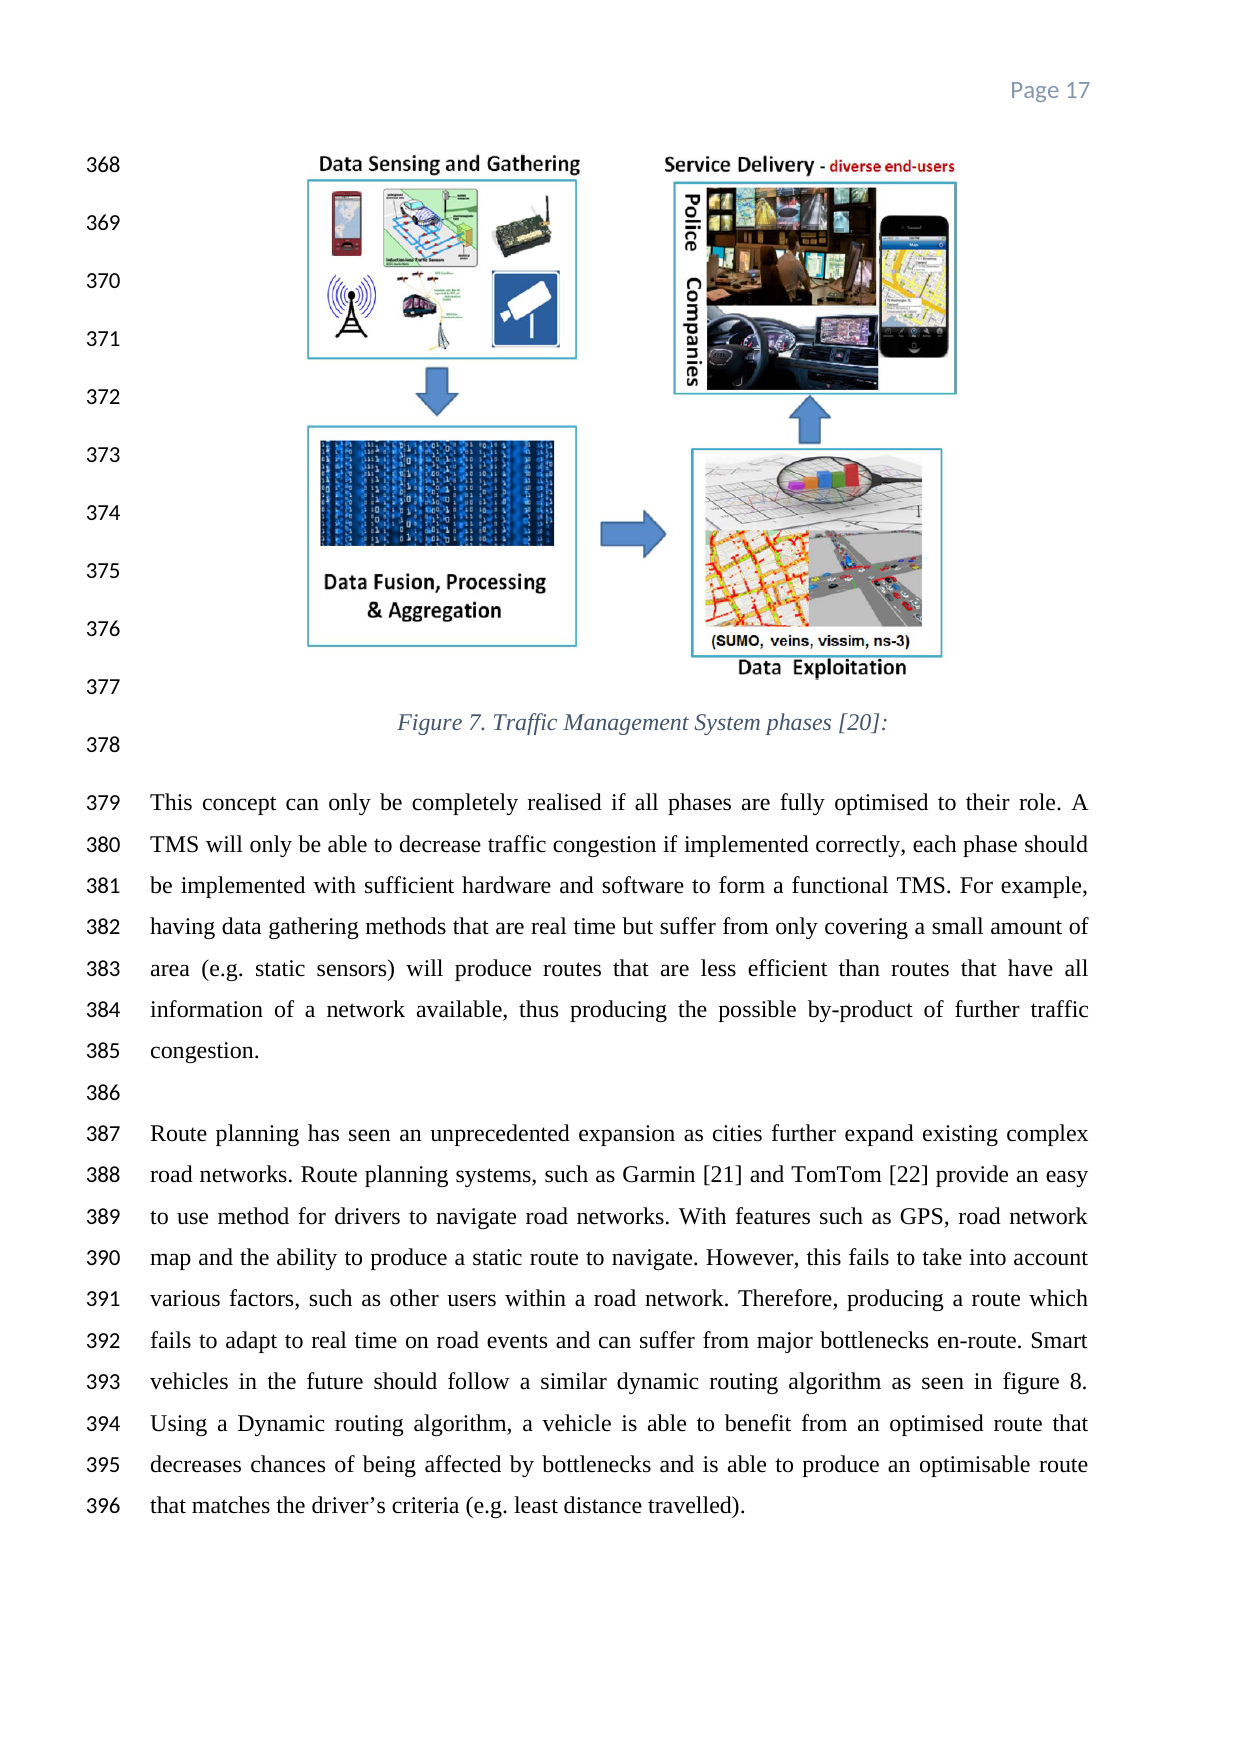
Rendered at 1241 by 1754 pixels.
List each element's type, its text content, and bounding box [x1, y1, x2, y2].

text Route planning has seen an unprecedented expansion as cities further expand existing complex road networks. Route planning systems, such as Garmin [21] and TomTom [22] provide an easy to use method for drivers to navigate road networks. With features such as GPS, road network map and the ability to produce a static route to navigate. However, this fails to take into account various factors, such as other users within a road network. Therefore, producing a route which fails to adapt to real time on road events and can suffer from major bottlenecks en-route. Smart vehicles in the future should follow a similar dynamic routing algorithm as seen in figure 8. Using a Dynamic routing algorithm, a vehicle is able to benefit from an optimised route that decreases chances of being affected by bottlenecks and is able to produce an optimisable route that matches the driver’s criteria (e.g. least distance travelled). [150, 1119, 1090, 1519]
text This concept can only be completely realised if all phases are fully optimised to their role. A TMS will only be able to decrease traffic congestion if implemented correctly, each phase should be implemented with sufficient hardware and software to form a functional TMS. For example, having data gathering methods that are real time but suffer from only covering a small amount of area (e.g. static sensors) will produce routes that are less efficient than routes that have all information of a network available, thus producing the possible by-product of further traffic congestion. [150, 788, 1090, 1064]
picture [282, 150, 992, 694]
